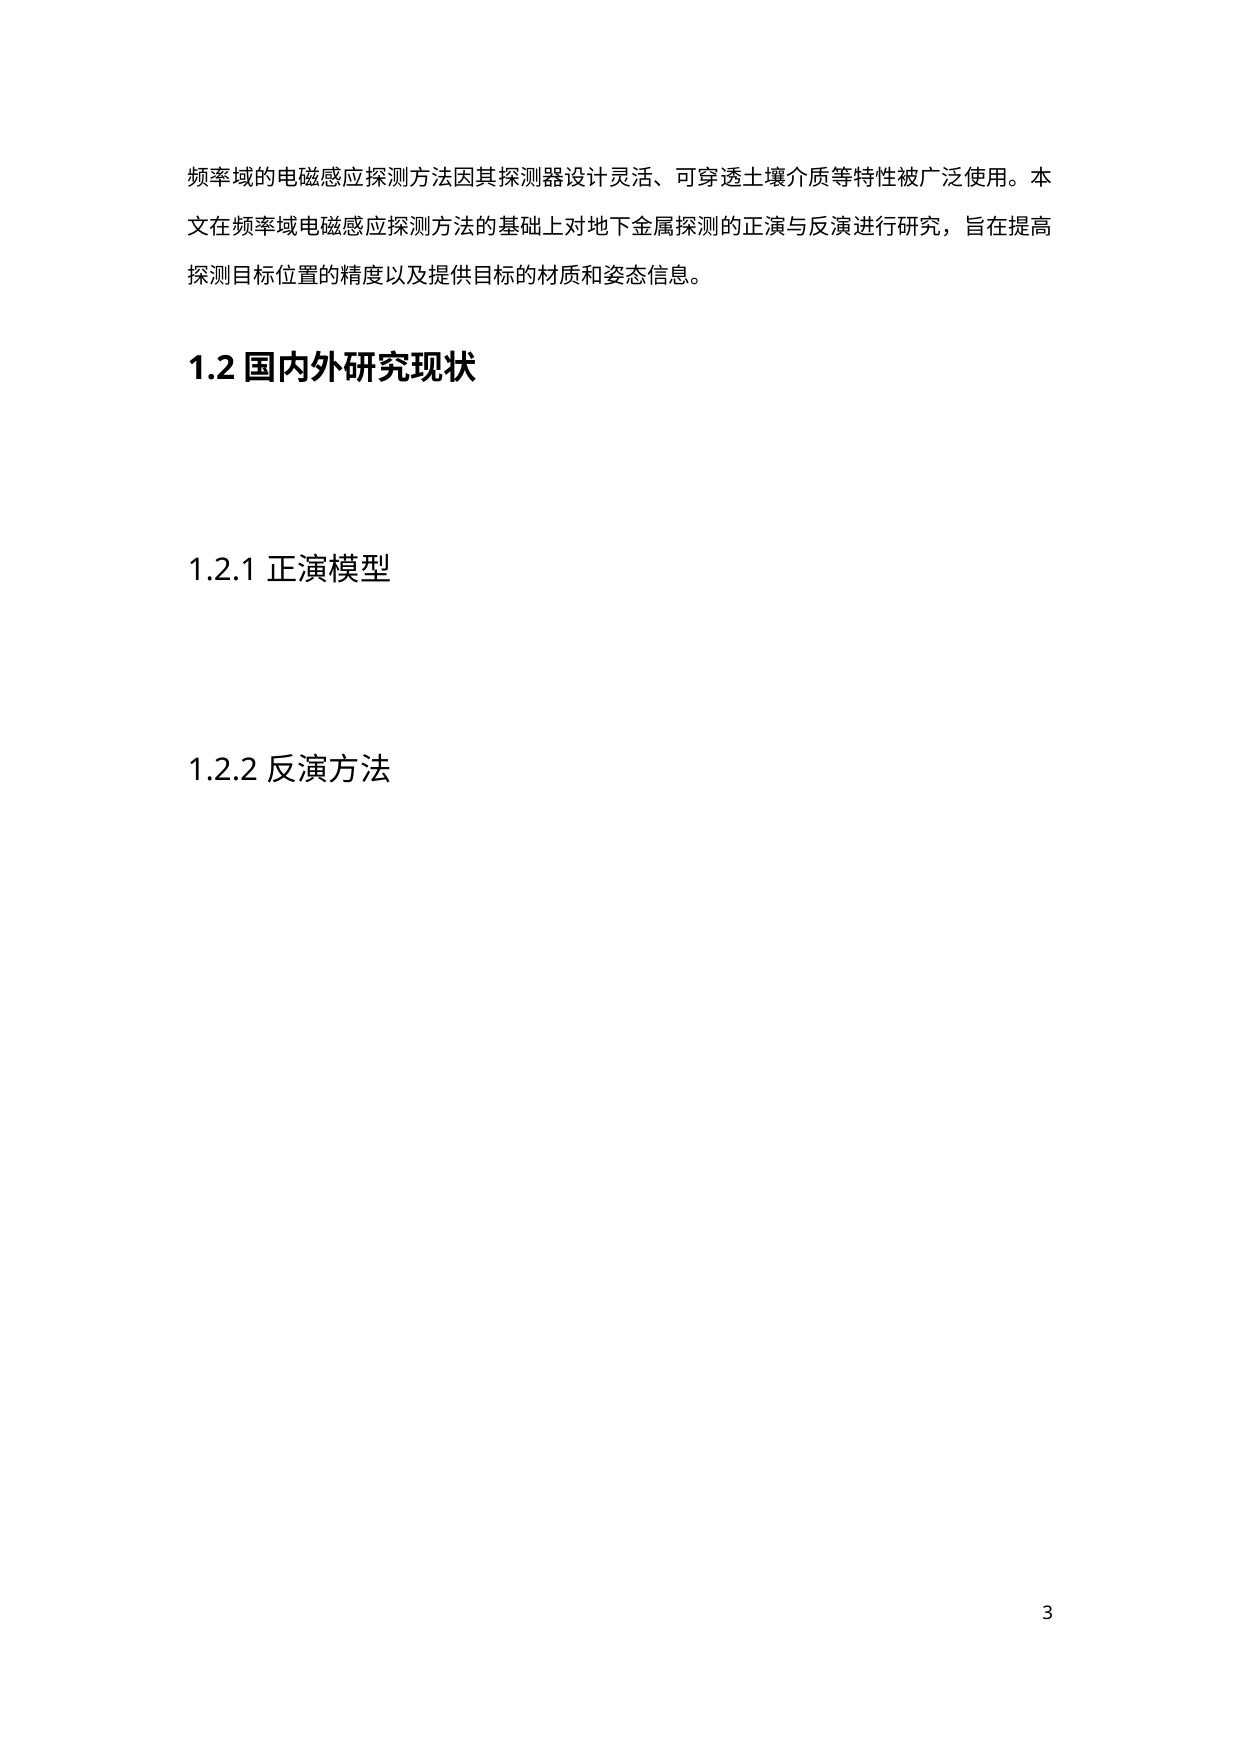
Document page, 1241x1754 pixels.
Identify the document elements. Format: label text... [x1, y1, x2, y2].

subtitle 1.2 国内外研究现状 [187, 333, 1053, 398]
subtitle 1.2.1 正演模型 [187, 534, 1053, 599]
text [187, 160, 1053, 290]
subtitle 1.2.2 反演方法 [187, 734, 1053, 799]
